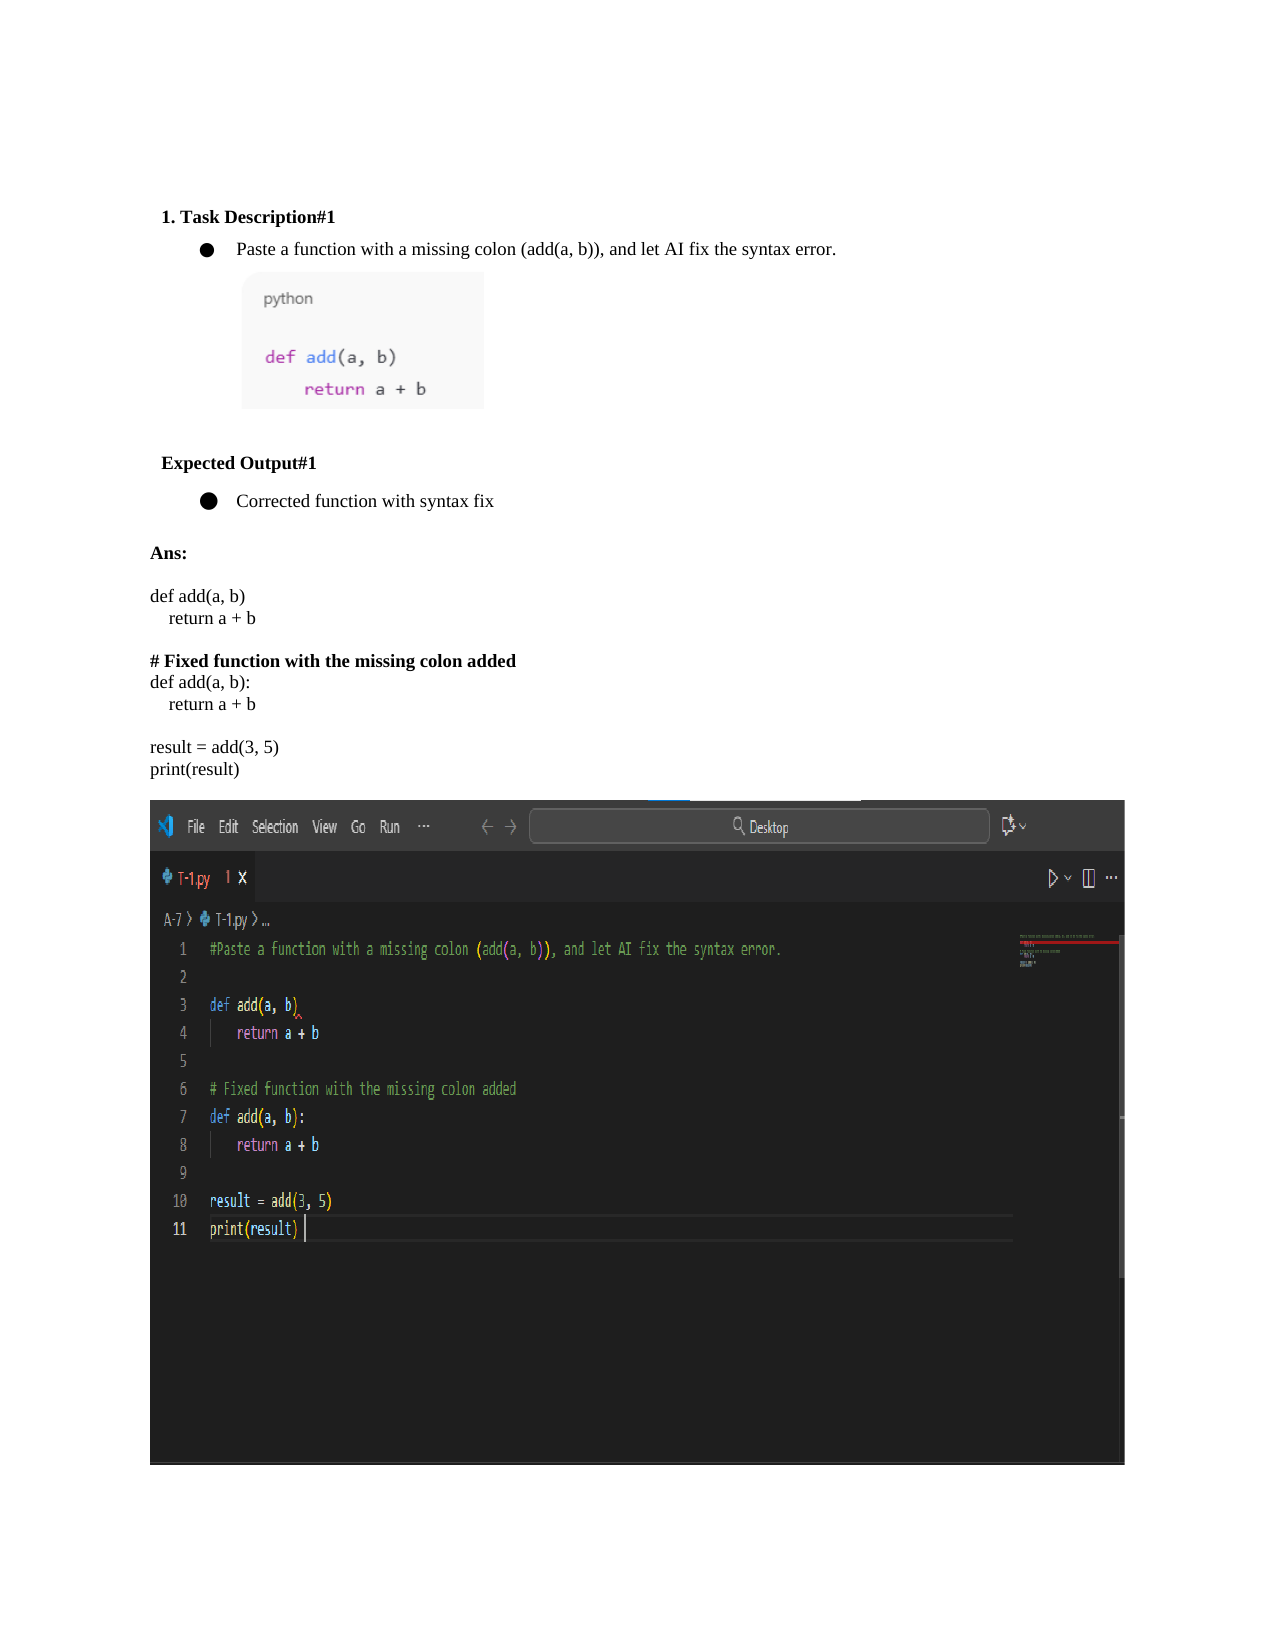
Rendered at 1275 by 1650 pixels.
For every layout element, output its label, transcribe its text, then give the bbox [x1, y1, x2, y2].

picture [236, 266, 484, 409]
list Corrected function with syntax fix [199, 473, 1125, 520]
list return a + b [150, 693, 1125, 714]
list def add(a, b): [150, 671, 1125, 693]
list result = add(3, 5) [150, 736, 1125, 757]
list # Fixed function with the missing colon added [150, 650, 1125, 671]
text Expected Output#1 [161, 452, 1125, 473]
list return a + b [150, 607, 1125, 628]
picture [150, 800, 1125, 1465]
list Ans: [150, 542, 1125, 563]
list Paste a function with a missing colon (add(a, b)), and let AI fix the syntax error. [199, 228, 1125, 266]
list def add(a, b) [150, 585, 1125, 607]
list print(result) [150, 757, 1125, 779]
list Task Description#1 [161, 206, 1125, 228]
